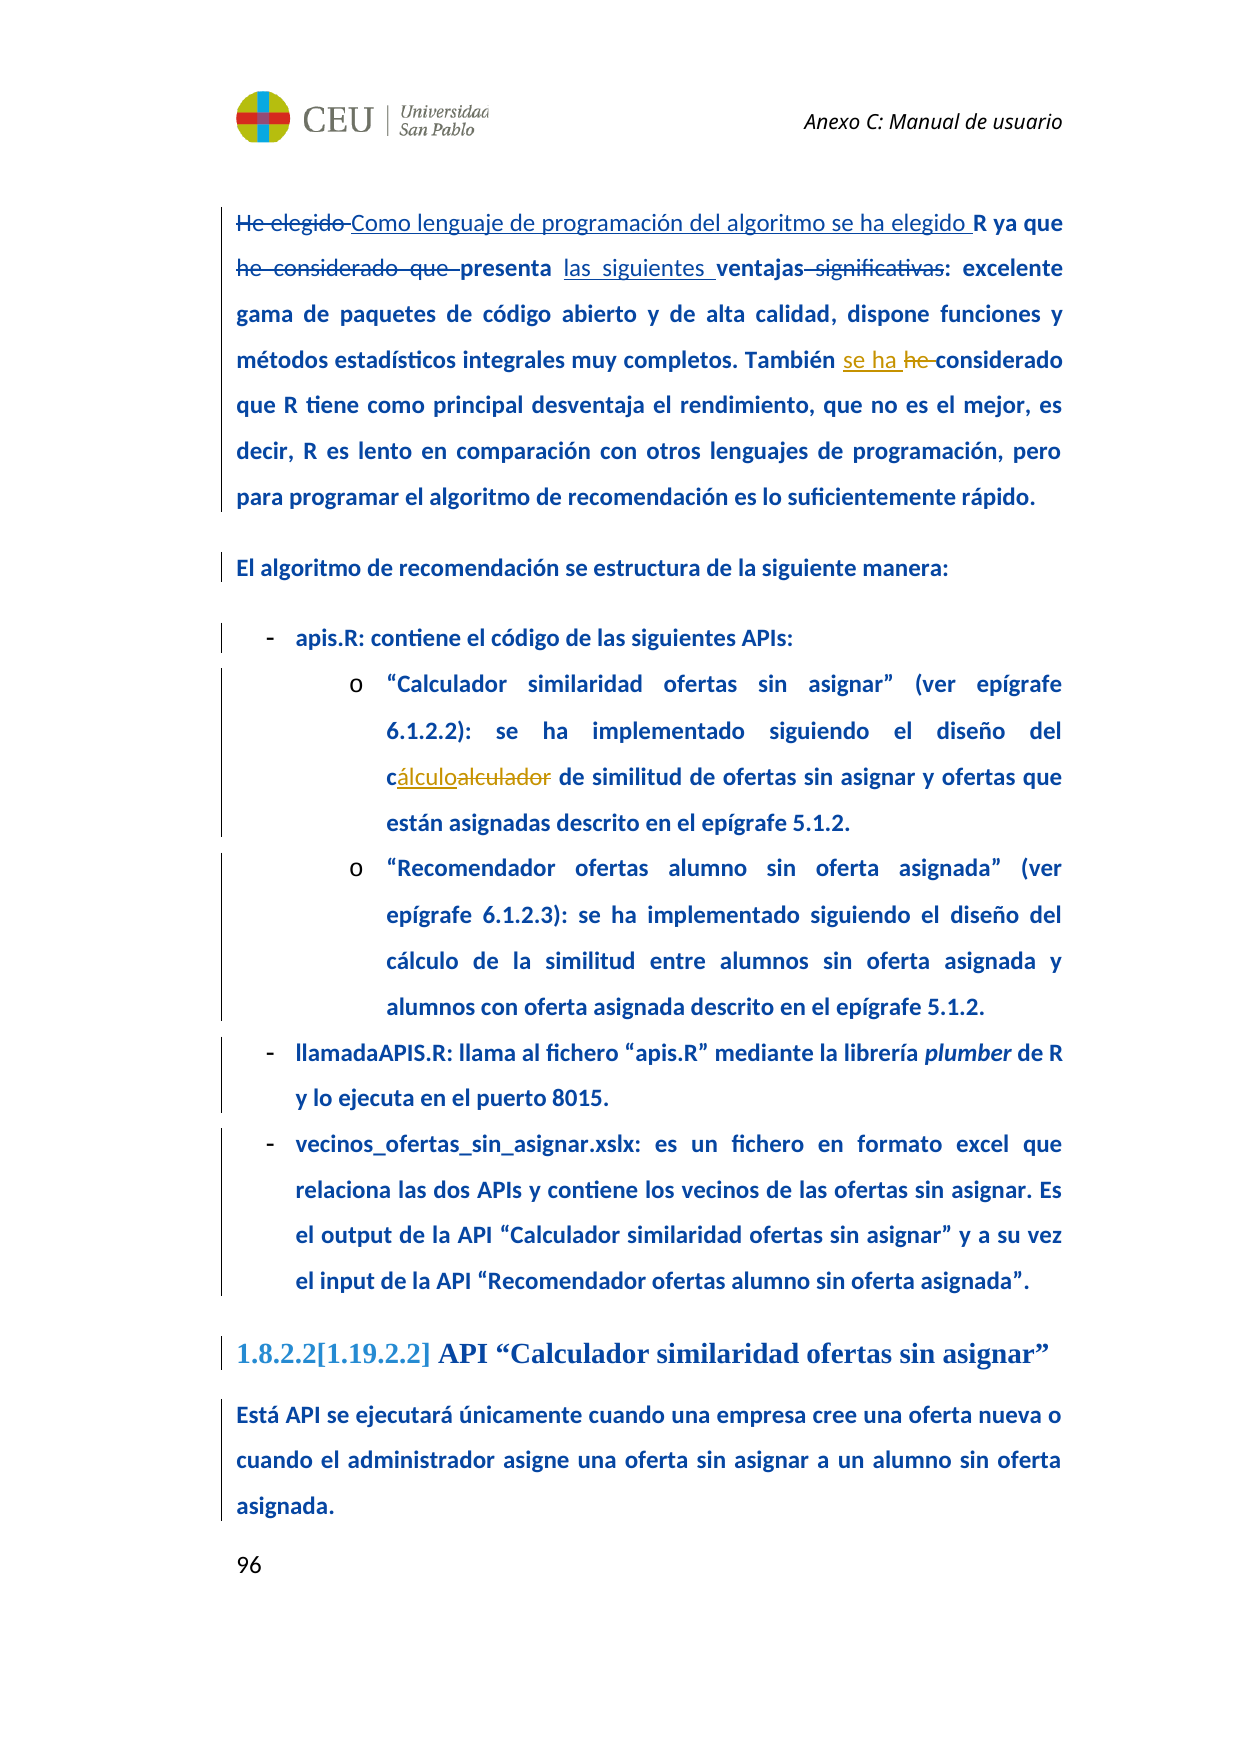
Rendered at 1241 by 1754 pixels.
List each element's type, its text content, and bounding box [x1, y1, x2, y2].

text R ya que presenta ventajas: excelente gama de paquetes de código abierto y de alta calidad, dispone funciones y métodos estadísticos integrales muy completos. También considerado que R tiene como principal desventaja el rendimiento, que no es el mejor, es decir, R es lento en comparación con otros lenguajes de programación, pero para programar el algoritmo de recomendación es lo suficientemente rápido. [236, 207, 1063, 512]
list “Recomendador ofertas alumno sin oferta asignada” (ver epígrafe 6.1.2.3): se ha implementado siguiendo el diseño del cálculo de la similitud entre alumnos sin oferta asignada y alumnos con oferta asignada descrito en el epígrafe 5.1.2. [349, 852, 1063, 1021]
picture [235, 89, 489, 143]
subtitle API “Calculador similaridad ofertas sin asignar” [236, 1336, 1063, 1369]
text Está API se ejecutará únicamente cuando una empresa cree una oferta nueva o cuando el administrador asigne una oferta sin asignar a un alumno sin oferta asignada. [236, 1399, 1063, 1521]
list vecinos_ofertas_sin_asignar.xslx: es un fichero en formato excel que relaciona las dos APIs y contiene los vecinos de las ofertas sin asignar. Es el output de la API “Calculador similaridad ofertas sin asignar” y a su vez el input de la API “Recomendador ofertas alumno sin oferta asignada”. [266, 1128, 1063, 1296]
list llamadaAPIS.R: llama al fichero “apis.R” mediante la librería plumber de R y lo ejecuta en el puerto 8015. [266, 1037, 1063, 1113]
list apis.R: contiene el código de las siguientes APIs: [266, 623, 1063, 653]
text El algoritmo de recomendación se estructura de la siguiente manera: [236, 552, 1063, 582]
list “Calculador similaridad ofertas sin asignar” (ver epígrafe 6.1.2.2): se ha implementado siguiendo el diseño del c de similitud de ofertas sin asignar y ofertas que están asignadas descrito en el epígrafe 5.1.2. [349, 668, 1063, 837]
